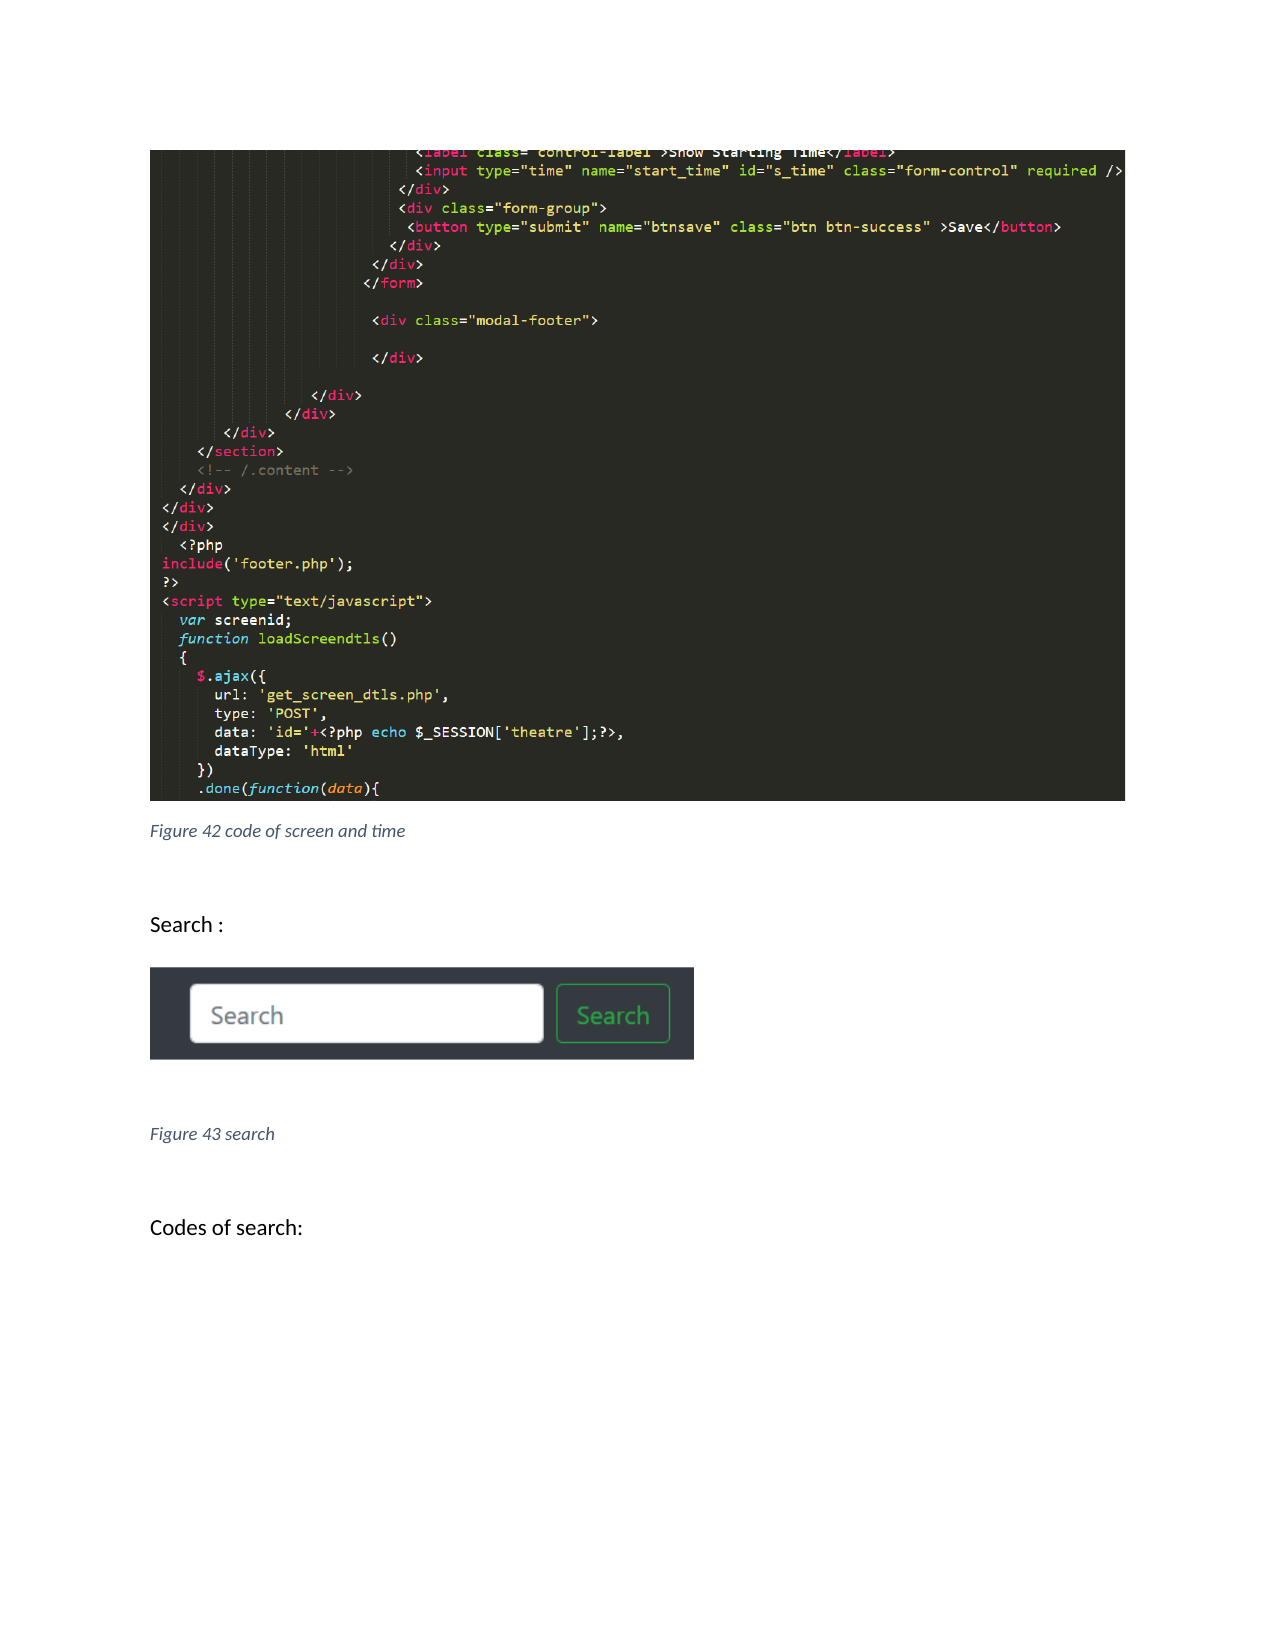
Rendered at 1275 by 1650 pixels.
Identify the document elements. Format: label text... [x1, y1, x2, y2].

text Codes of search: [150, 1213, 1125, 1241]
text Figure 43 search [150, 1122, 1125, 1145]
text Search : [150, 910, 1125, 938]
picture [150, 957, 694, 1104]
picture [150, 150, 1125, 801]
text Figure 42 code of screen and time [150, 819, 1125, 842]
